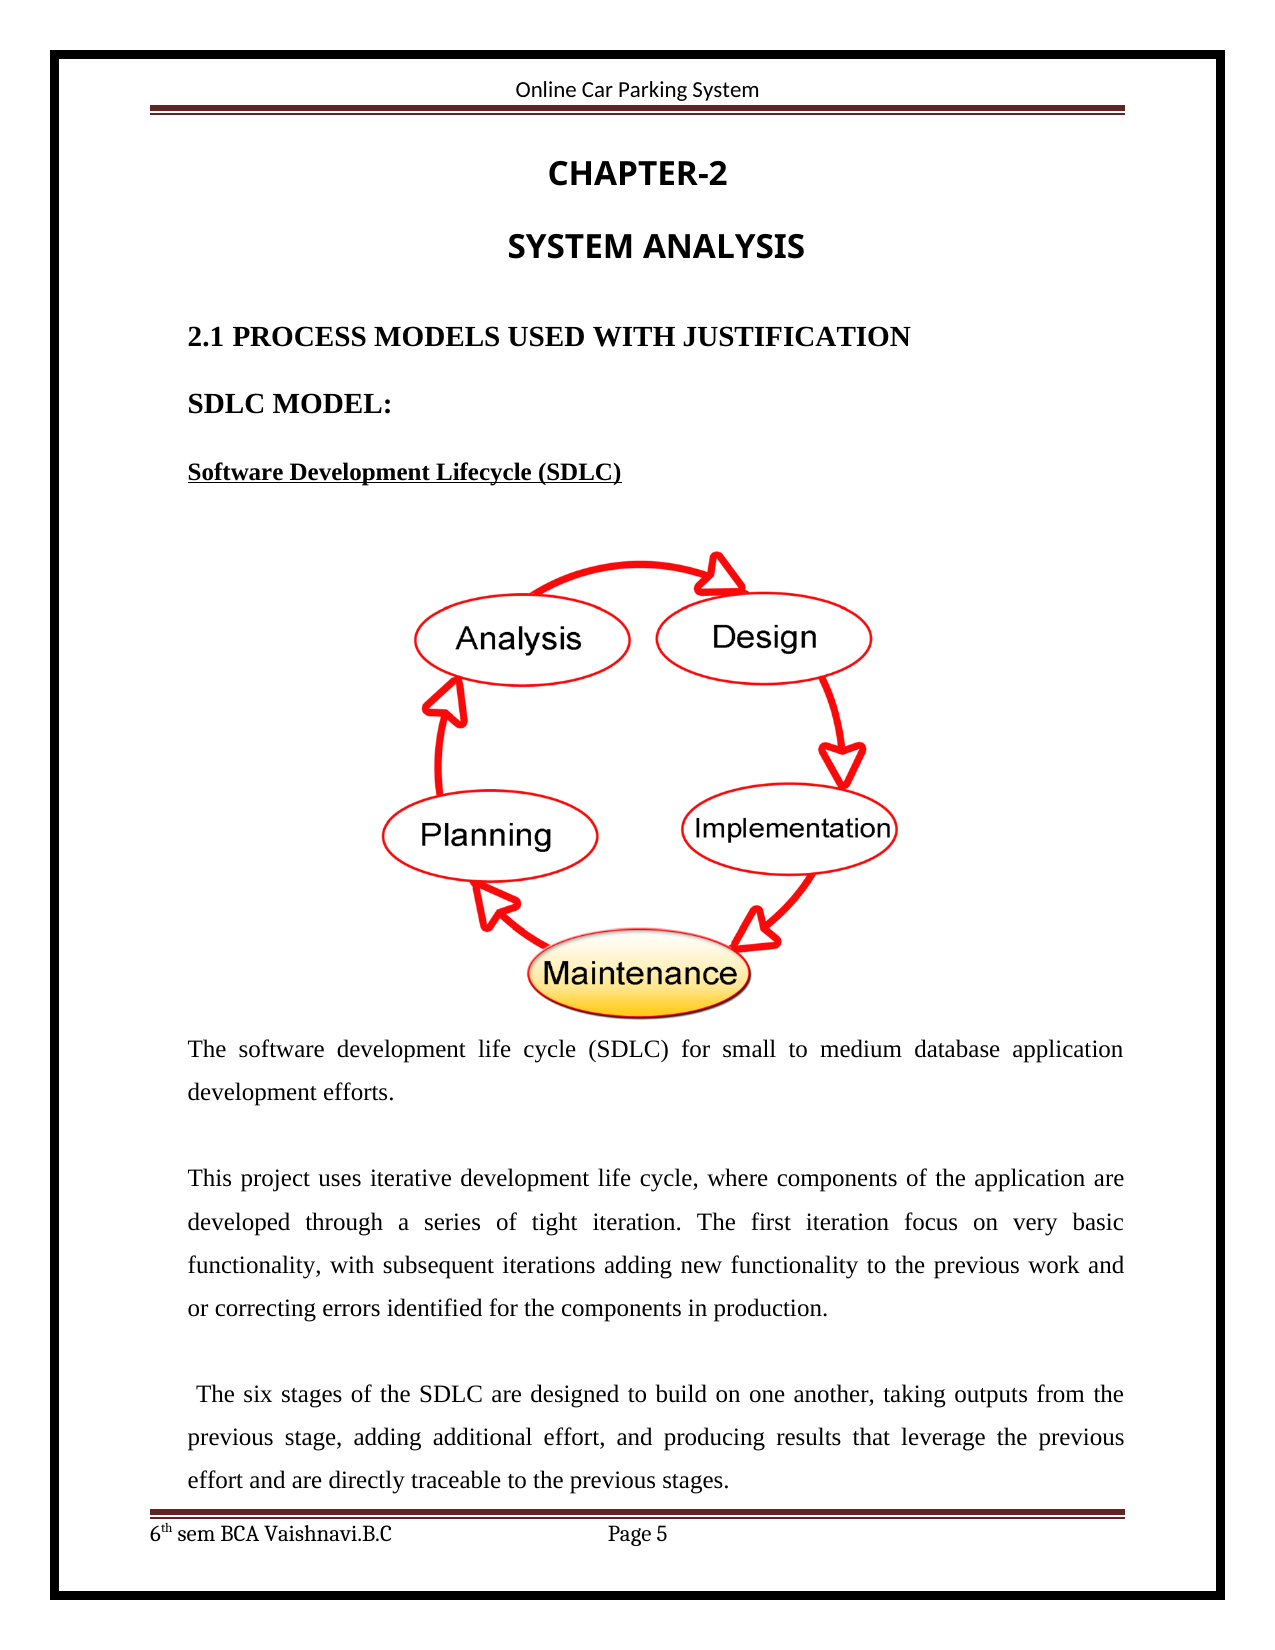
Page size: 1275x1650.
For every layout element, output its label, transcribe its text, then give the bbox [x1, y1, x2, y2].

list PROCESS MODELS USED WITH JUSTIFICATION [187, 319, 1125, 353]
list The software development life cycle (SDLC) for small to medium database application development efforts. [187, 1034, 1125, 1106]
list This project uses iterative development life cycle, where components of the application are developed through a series of tight iteration. The first iteration focus on very basic functionality, with subsequent iterations adding new functionality to the previous work and or correcting errors identified for the components in production. [187, 1163, 1125, 1322]
list The six stages of the SDLC are designed to build on one another, taking outputs from the previous stage, adding additional effort, and producing results that leverage the previous effort and are directly traceable to the previous stages. [187, 1379, 1125, 1494]
picture [366, 501, 900, 1035]
text CHAPTER-2 [150, 150, 1125, 195]
list Software Development Lifecycle (SDLC) [187, 457, 1125, 486]
list SDLC MODEL: [187, 386, 1125, 419]
list SYSTEM ANALYSIS [187, 223, 1125, 268]
